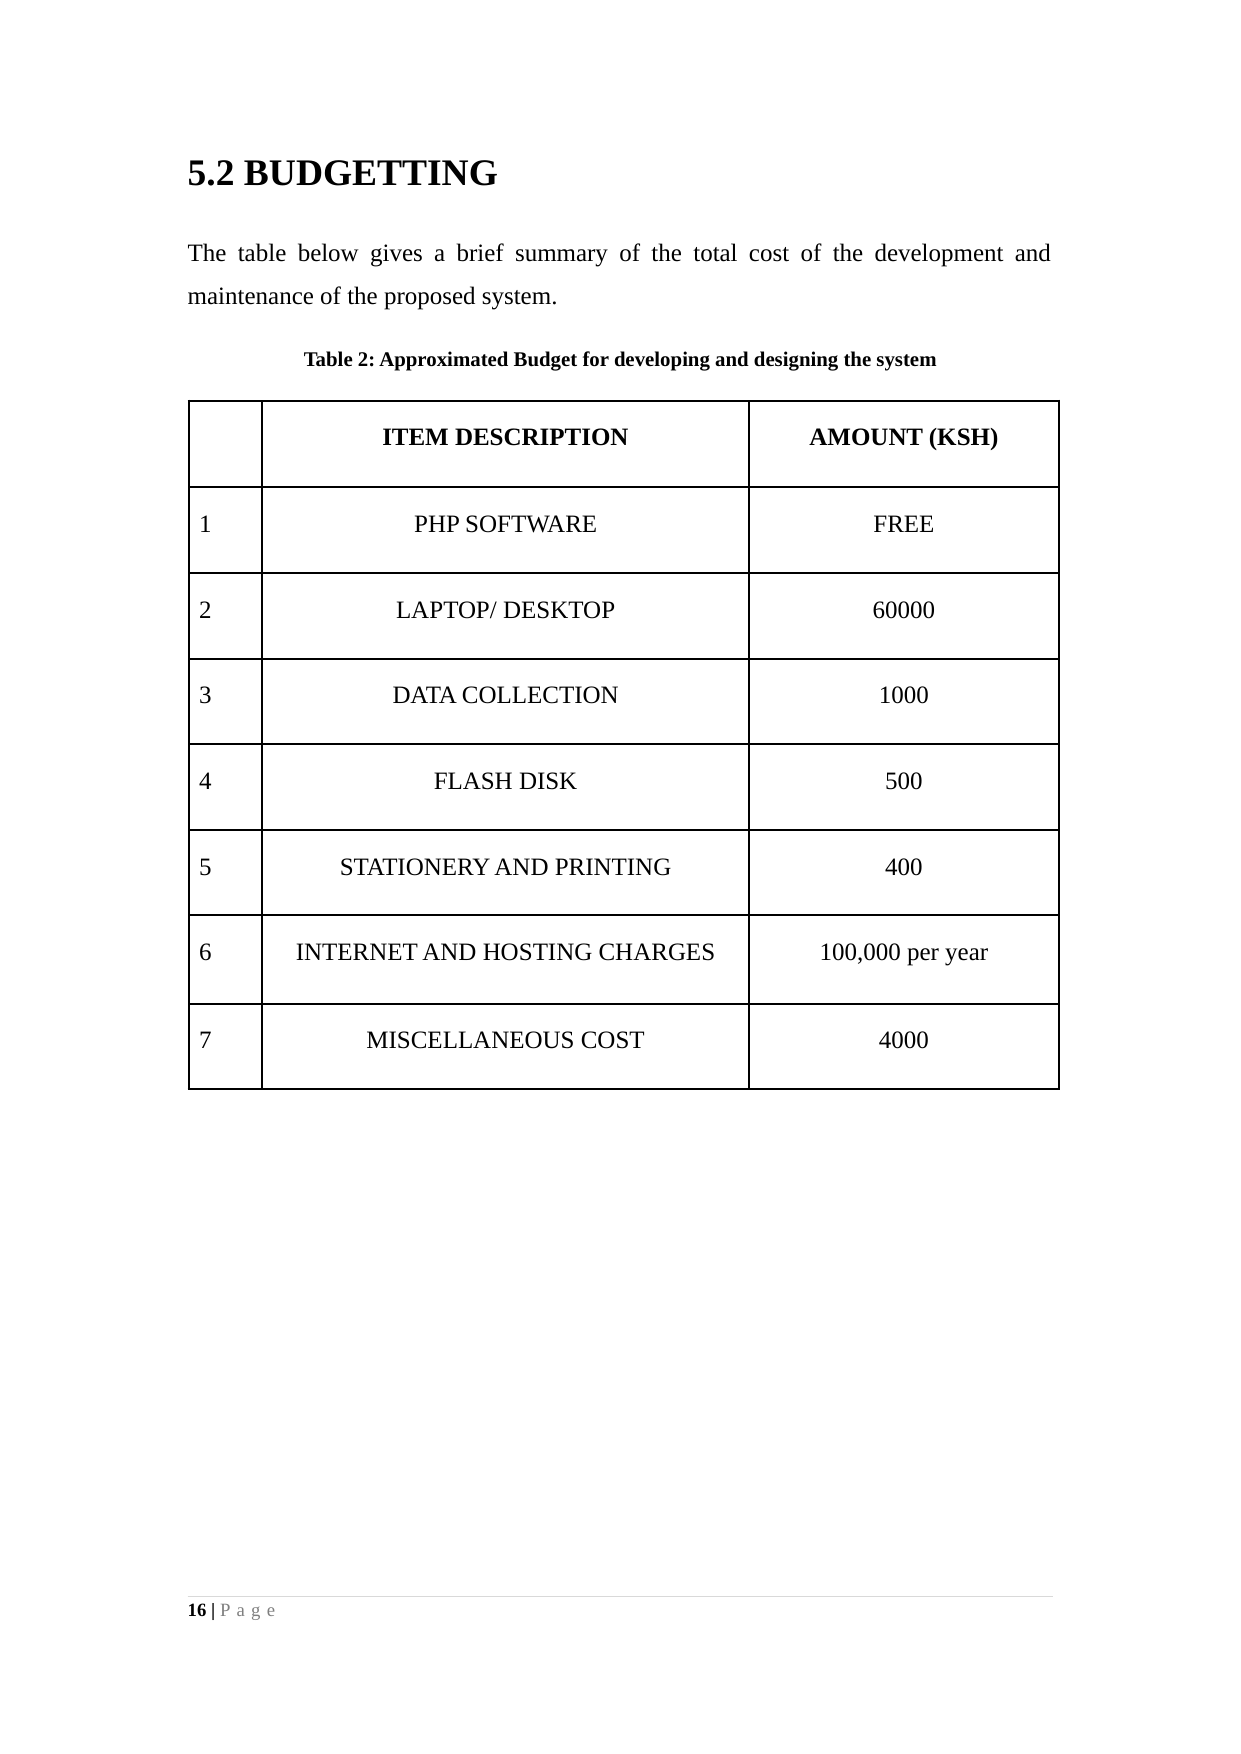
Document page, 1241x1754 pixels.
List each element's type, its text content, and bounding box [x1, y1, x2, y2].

table_cell FREE [750, 488, 1058, 572]
table_cell 4 [190, 745, 261, 829]
table_cell 7 [190, 1005, 261, 1088]
text The table below gives a brief summary of the total cost of the development and maintenance of the proposed system. [187, 238, 1053, 309]
table_cell LAPTOP/ DESKTOP [263, 574, 748, 657]
table_cell 500 [750, 745, 1058, 829]
table_cell PHP SOFTWARE [263, 488, 748, 572]
table_cell DATA COLLECTION [263, 660, 748, 743]
table_cell STATIONERY AND PRINTING [263, 831, 748, 914]
table_cell 400 [750, 831, 1058, 914]
table_cell 100,000 per year [750, 916, 1058, 1003]
table_header ITEM DESCRIPTION [263, 402, 748, 486]
table_cell 4000 [750, 1005, 1058, 1088]
table_cell 1 [190, 488, 261, 572]
table_cell INTERNET AND HOSTING CHARGES [263, 916, 748, 1003]
table_header [190, 402, 261, 486]
table_header AMOUNT (KSH) [750, 402, 1058, 486]
table_cell 3 [190, 660, 261, 743]
table_cell 5 [190, 831, 261, 914]
table_cell FLASH DISK [263, 745, 748, 829]
table_cell 2 [190, 574, 261, 657]
table_cell 60000 [750, 574, 1058, 657]
table_cell 1000 [750, 660, 1058, 743]
subtitle 5.2 BUDGETTING [187, 150, 1053, 193]
table_cell 6 [190, 916, 261, 1003]
table_cell MISCELLANEOUS COST [263, 1005, 748, 1088]
text Table 2: Approximated Budget for developing and designing the system [187, 347, 1053, 371]
